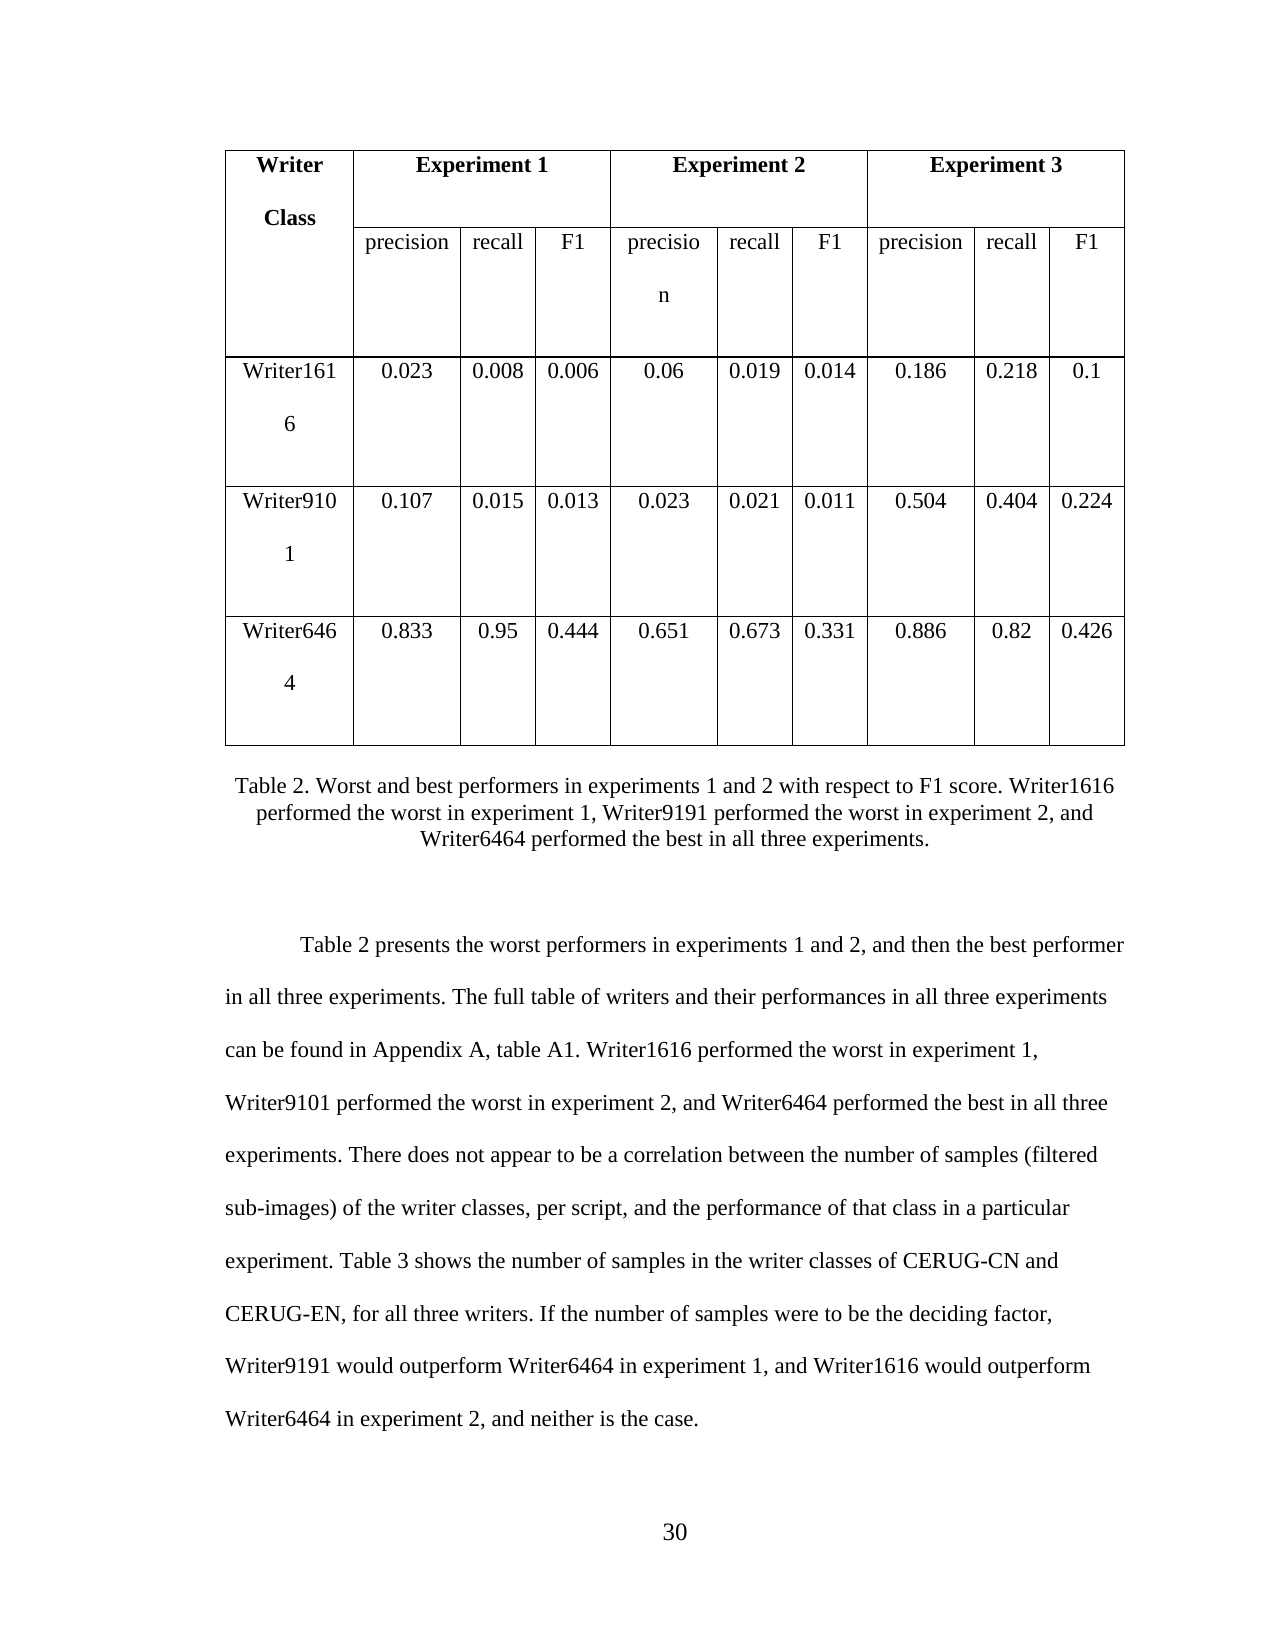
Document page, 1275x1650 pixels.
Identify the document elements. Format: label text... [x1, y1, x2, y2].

table_cell precision [611, 228, 717, 356]
table_cell 0.404 [975, 487, 1049, 616]
table_cell 0.673 [718, 617, 792, 745]
table_cell precision [354, 228, 460, 356]
table_cell recall [718, 228, 792, 356]
table_cell 0.331 [793, 617, 867, 745]
table_cell 0.444 [536, 617, 610, 745]
table_cell 0.006 [536, 358, 610, 486]
table_cell 0.019 [718, 358, 792, 486]
table_header Experiment 2 [611, 151, 867, 227]
table_cell 0.886 [868, 617, 974, 745]
table_cell 0.06 [611, 358, 717, 486]
table_cell F1 [1050, 228, 1124, 356]
table_cell F1 [793, 228, 867, 356]
table_cell F1 [536, 228, 610, 356]
table_cell Writer9101 [226, 487, 353, 616]
table_cell 0.008 [461, 358, 535, 486]
table_header Writer Class [226, 151, 353, 356]
table_cell 0.504 [868, 487, 974, 616]
table_cell 0.013 [536, 487, 610, 616]
table_cell 0.023 [354, 358, 460, 486]
table_cell 0.014 [793, 358, 867, 486]
table_cell recall [975, 228, 1049, 356]
table_cell 0.833 [354, 617, 460, 745]
table_cell Writer6464 [226, 617, 353, 745]
table_cell 0.023 [611, 487, 717, 616]
table_cell 0.107 [354, 487, 460, 616]
table_cell 0.95 [461, 617, 535, 745]
text Table 2. Worst and best performers in experiments 1 and 2 with respect to F1 score. Writer1616 performed the worst in experiment 1, Writer9191 performed the worst in experiment 2, and Writer6464 performed the best in all three experiments. [225, 773, 1125, 852]
table_cell 0.1 [1050, 358, 1124, 486]
table_cell 0.218 [975, 358, 1049, 486]
table_cell 0.021 [718, 487, 792, 616]
table_cell 0.651 [611, 617, 717, 745]
text Table 2 presents the worst performers in experiments 1 and 2, and then the best performer in all three experiments. The full table of writers and their performances in all three experiments can be found in Appendix A, table A1. Writer1616 performed the worst in experiment 1, Writer9101 performed the worst in experiment 2, and Writer6464 performed the best in all three experiments. There does not appear to be a correlation between the number of samples (filtered sub-images) of the writer classes, per script, and the performance of that class in a particular experiment. Table 3 shows the number of samples in the writer classes of CERUG-CN and CERUG-EN, for all three writers. If the number of samples were to be the deciding factor, Writer9191 would outperform Writer6464 in experiment 1, and Writer1616 would outperform Writer6464 in experiment 2, and neither is the case. [225, 931, 1125, 1431]
table_cell recall [461, 228, 535, 356]
table_cell 0.224 [1050, 487, 1124, 616]
table_cell 0.186 [868, 358, 974, 486]
table_header Experiment 1 [354, 151, 610, 227]
table_cell 0.011 [793, 487, 867, 616]
table_cell Writer1616 [226, 358, 353, 486]
table_cell 0.015 [461, 487, 535, 616]
table_cell precision [868, 228, 974, 356]
table_header Experiment 3 [868, 151, 1124, 227]
table_cell 0.82 [975, 617, 1049, 745]
table_cell 0.426 [1050, 617, 1124, 745]
